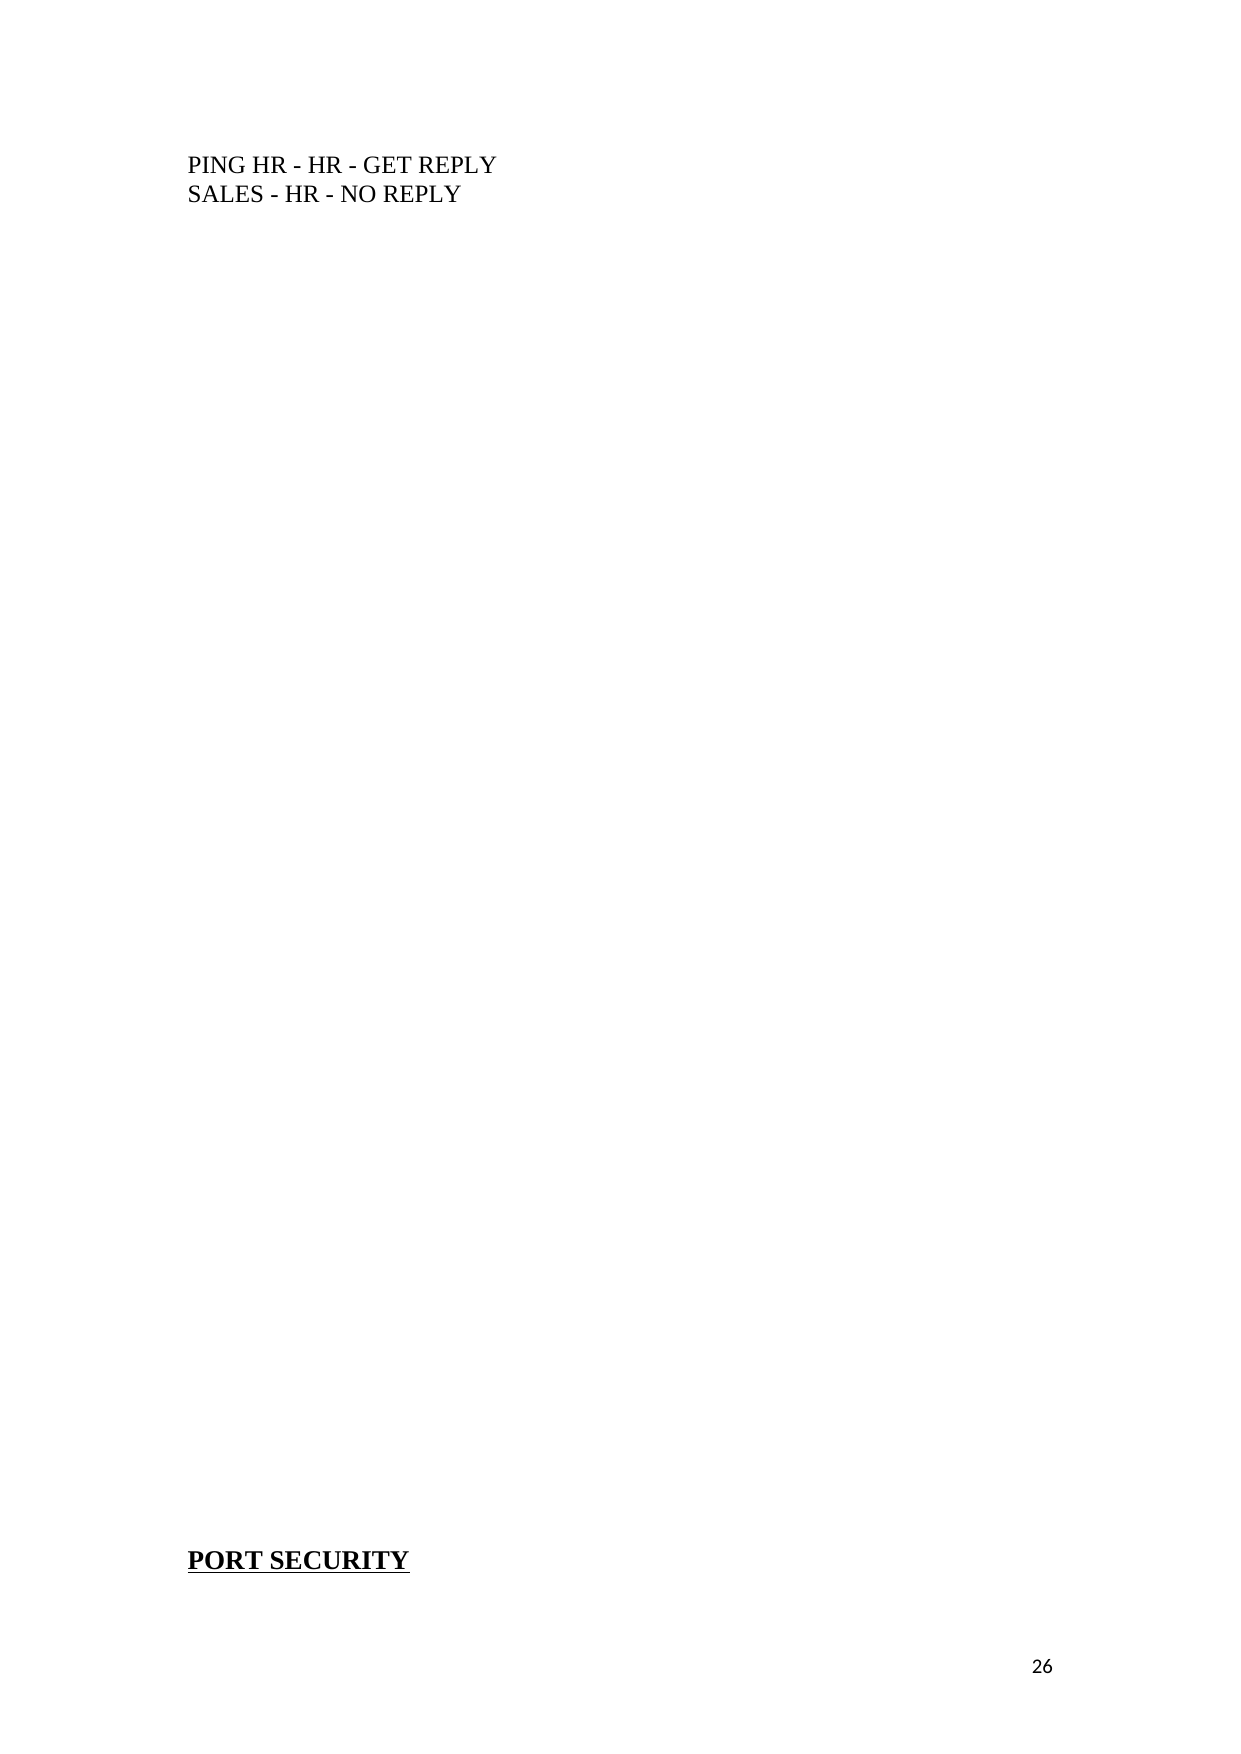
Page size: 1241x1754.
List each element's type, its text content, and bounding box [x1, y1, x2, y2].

text PORT SECURITY [187, 1544, 1053, 1576]
text SALES - HR - NO REPLY [187, 179, 1053, 207]
text PING HR - HR - GET REPLY [187, 150, 1053, 179]
